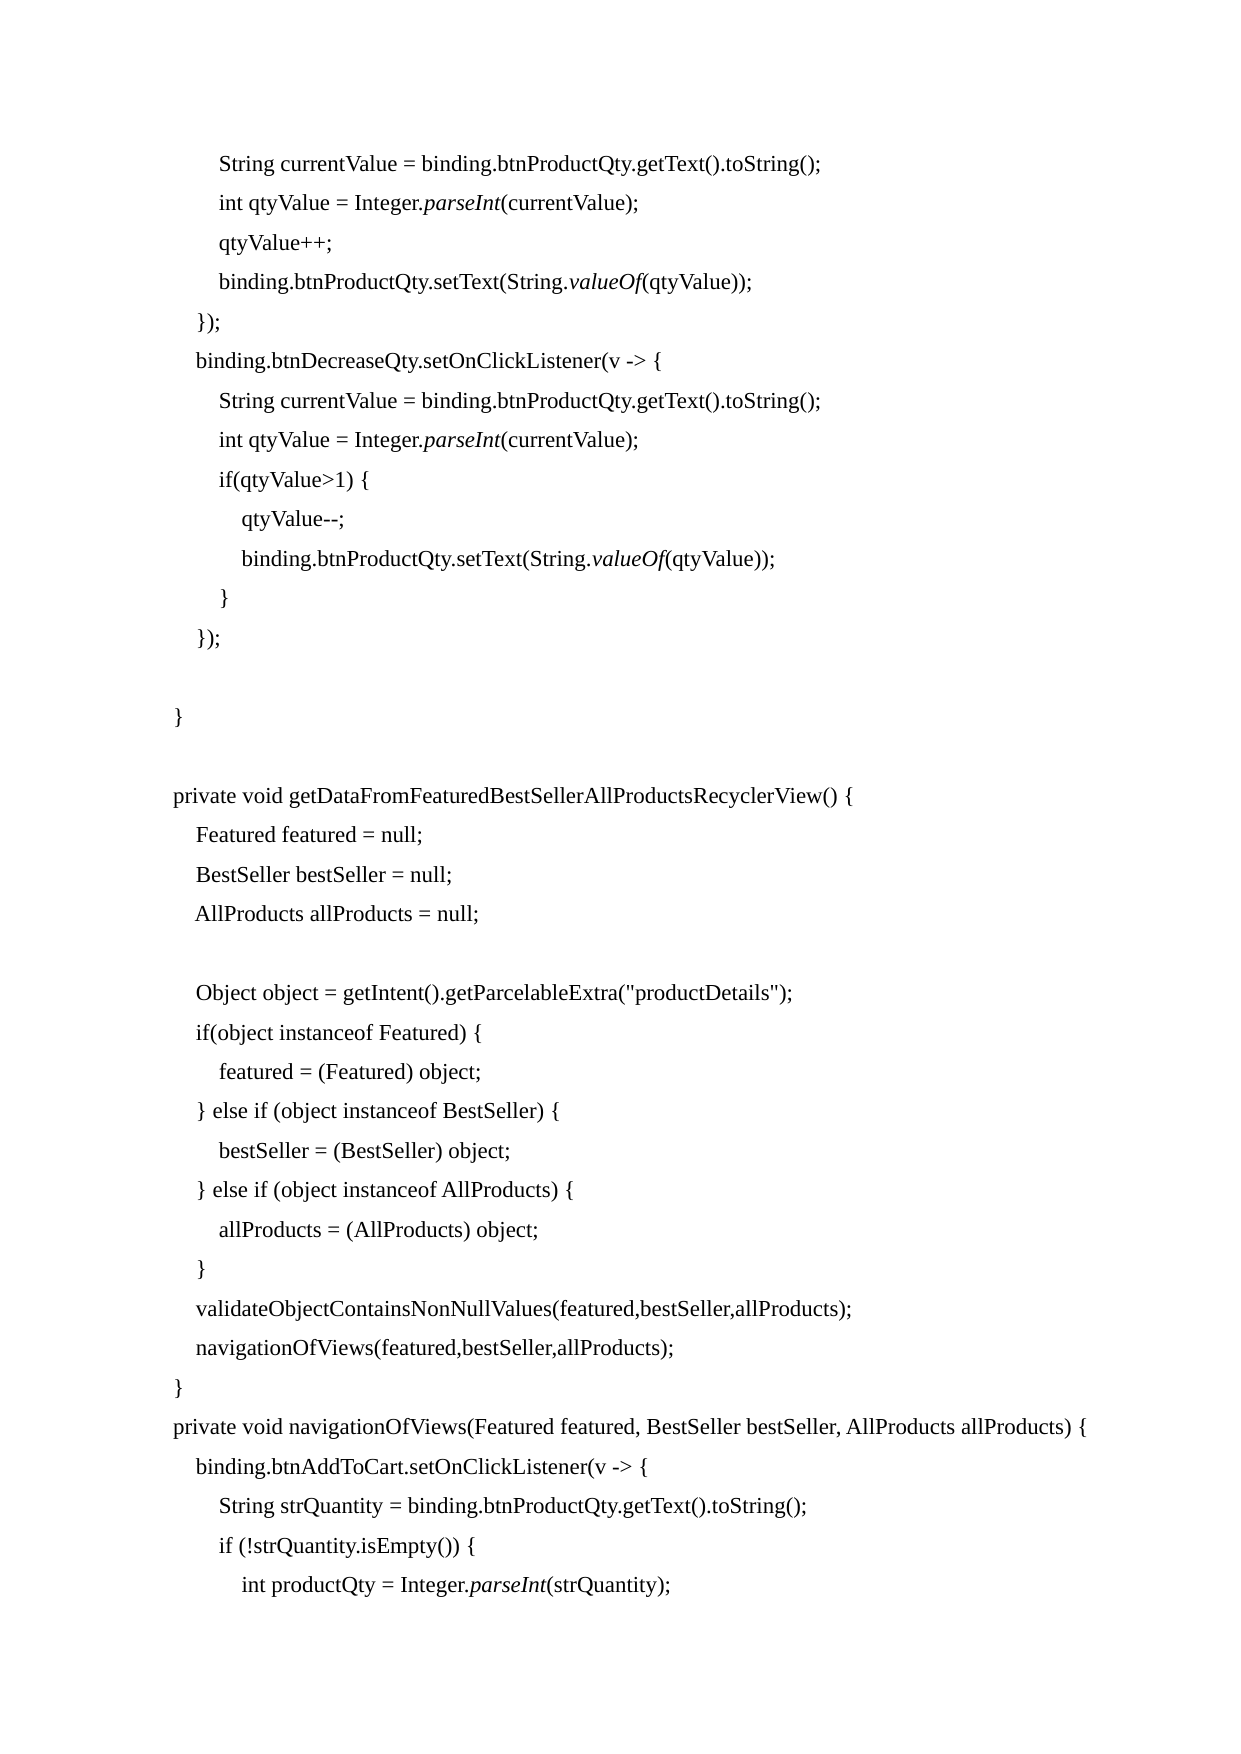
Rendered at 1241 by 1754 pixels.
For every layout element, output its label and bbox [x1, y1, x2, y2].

text [150, 150, 1090, 1598]
